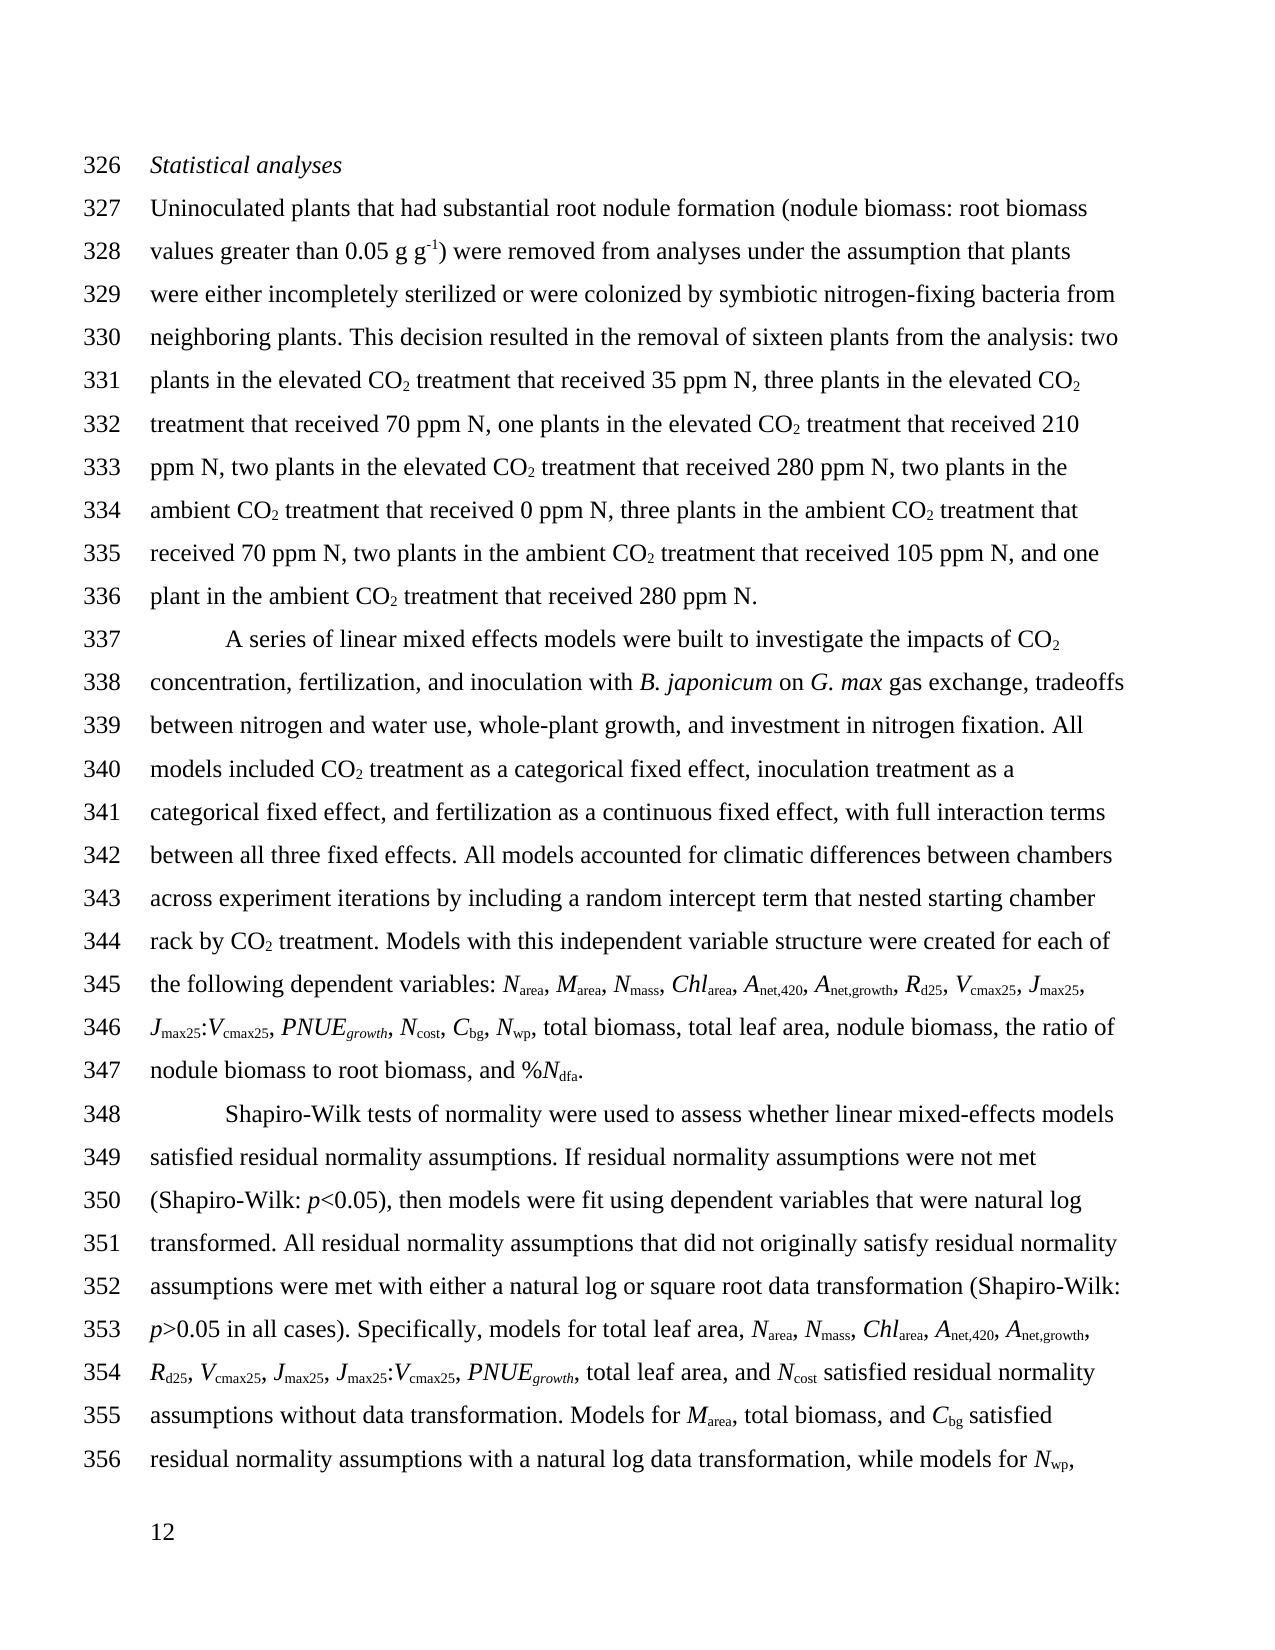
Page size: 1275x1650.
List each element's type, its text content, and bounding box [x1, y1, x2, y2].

text Statistical analyses [150, 150, 1125, 179]
text Uninoculated plants that had substantial root nodule formation (nodule biomass: root biomass values greater than 0.05 g g-1) were removed from analyses under the assumption that plants were either incompletely sterilized or were colonized by symbiotic nitrogen-fixing bacteria from neighboring plants. This decision resulted in the removal of sixteen plants from the analysis: two plants in the elevated CO2 treatment that received 35 ppm N, three plants in the elevated CO2 treatment that received 70 ppm N, one plants in the elevated CO2 treatment that received 210 ppm N, two plants in the elevated CO2 treatment that received 280 ppm N, two plants in the ambient CO2 treatment that received 0 ppm N, three plants in the ambient CO2 treatment that received 70 ppm N, two plants in the ambient CO2 treatment that received 105 ppm N, and one plant in the ambient CO2 treatment that received 280 ppm N. [150, 193, 1125, 610]
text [150, 1099, 1125, 1472]
text A series of linear mixed effects models were built to investigate the impacts of CO2 concentration, fertilization, and inoculation with B. japonicum on G. max gas exchange, tradeoffs between nitrogen and water use, whole-plant growth, and investment in nitrogen fixation. All models included CO2 treatment as a categorical fixed effect, inoculation treatment as a categorical fixed effect, and fertilization as a continuous fixed effect, with full interaction terms between all three fixed effects. All models accounted for climatic differences between chambers across experiment iterations by including a random intercept term that nested starting chamber rack by CO2 treatment. Models with this independent variable structure were created for each of the following dependent variables: Narea, Marea, Nmass, Chlarea, Anet,420, Anet,growth, Rd25, Vcmax25, Jmax25, Jmax25:Vcmax25, PNUEgrowth, Ncost, Cbg, Nwp, total biomass, total leaf area, nodule biomass, the ratio of nodule biomass to root biomass, and %Ndfa. [150, 624, 1125, 1084]
